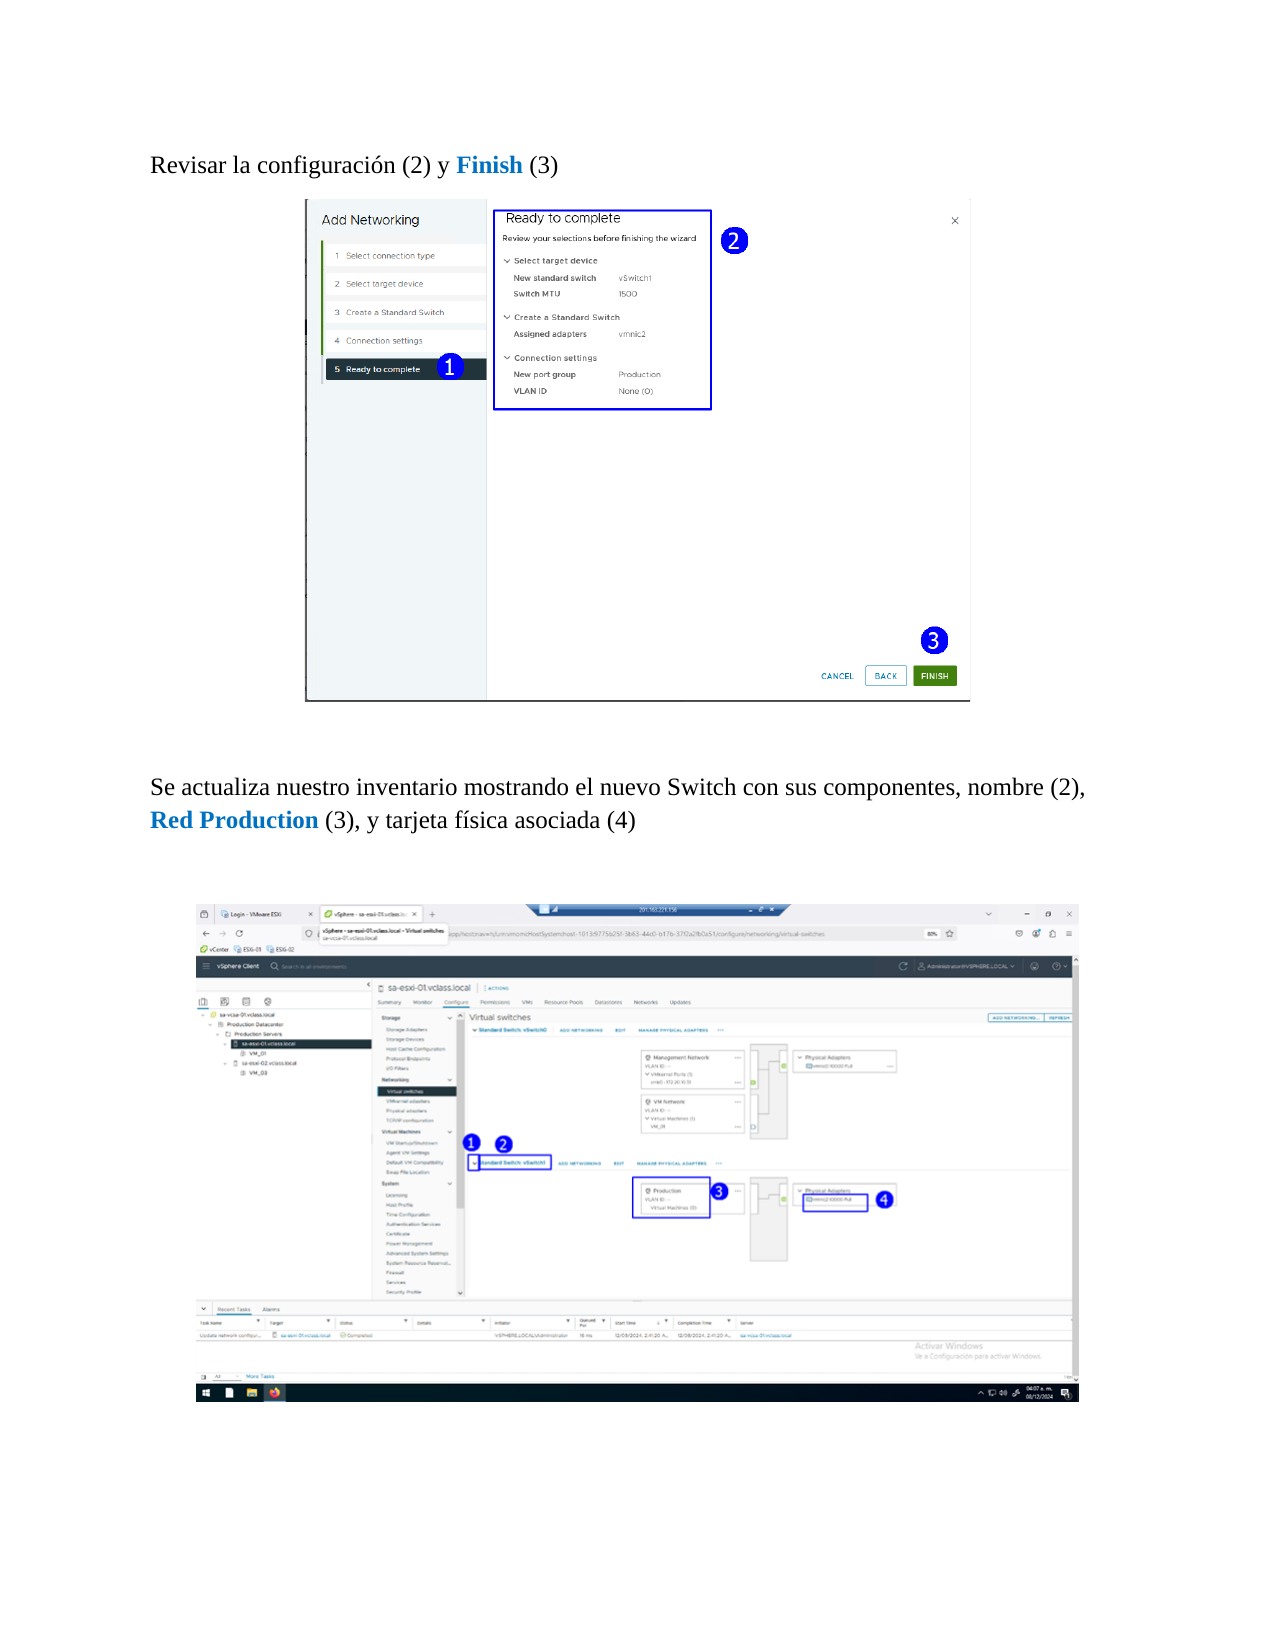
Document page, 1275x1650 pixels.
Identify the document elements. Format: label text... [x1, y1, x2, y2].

text Se actualiza nuestro inventario mostrando el nuevo Switch con sus componentes, nombre (2), Red Production (3), y tarjeta física asociada (4) [150, 772, 1125, 834]
picture [196, 904, 1079, 1402]
picture [304, 199, 971, 702]
text Revisar la configuración (2) y Finish (3) [150, 150, 1125, 179]
